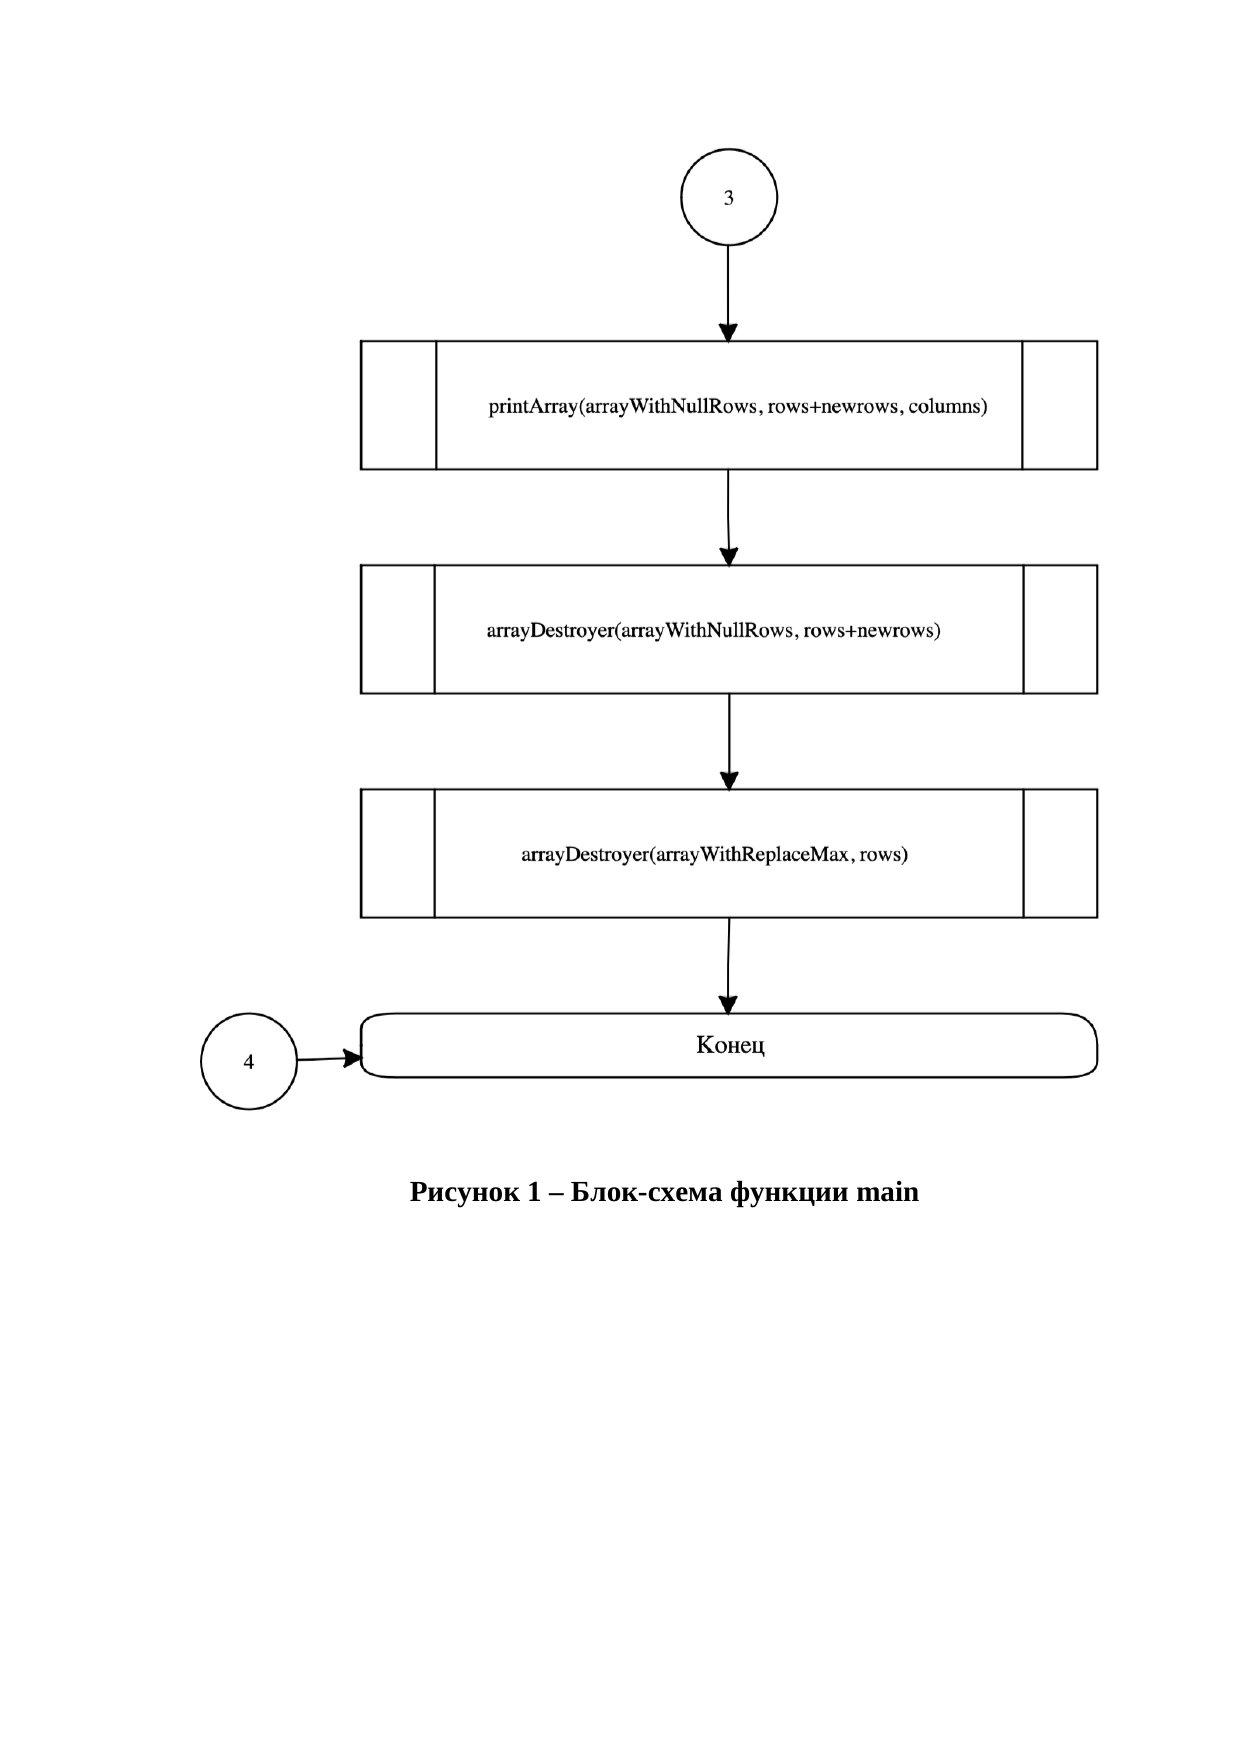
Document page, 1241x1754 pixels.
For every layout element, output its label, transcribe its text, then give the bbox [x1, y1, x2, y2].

picture [177, 118, 1152, 1141]
text Рисунок 1 – Блок-схема функции main [177, 1174, 1152, 1208]
